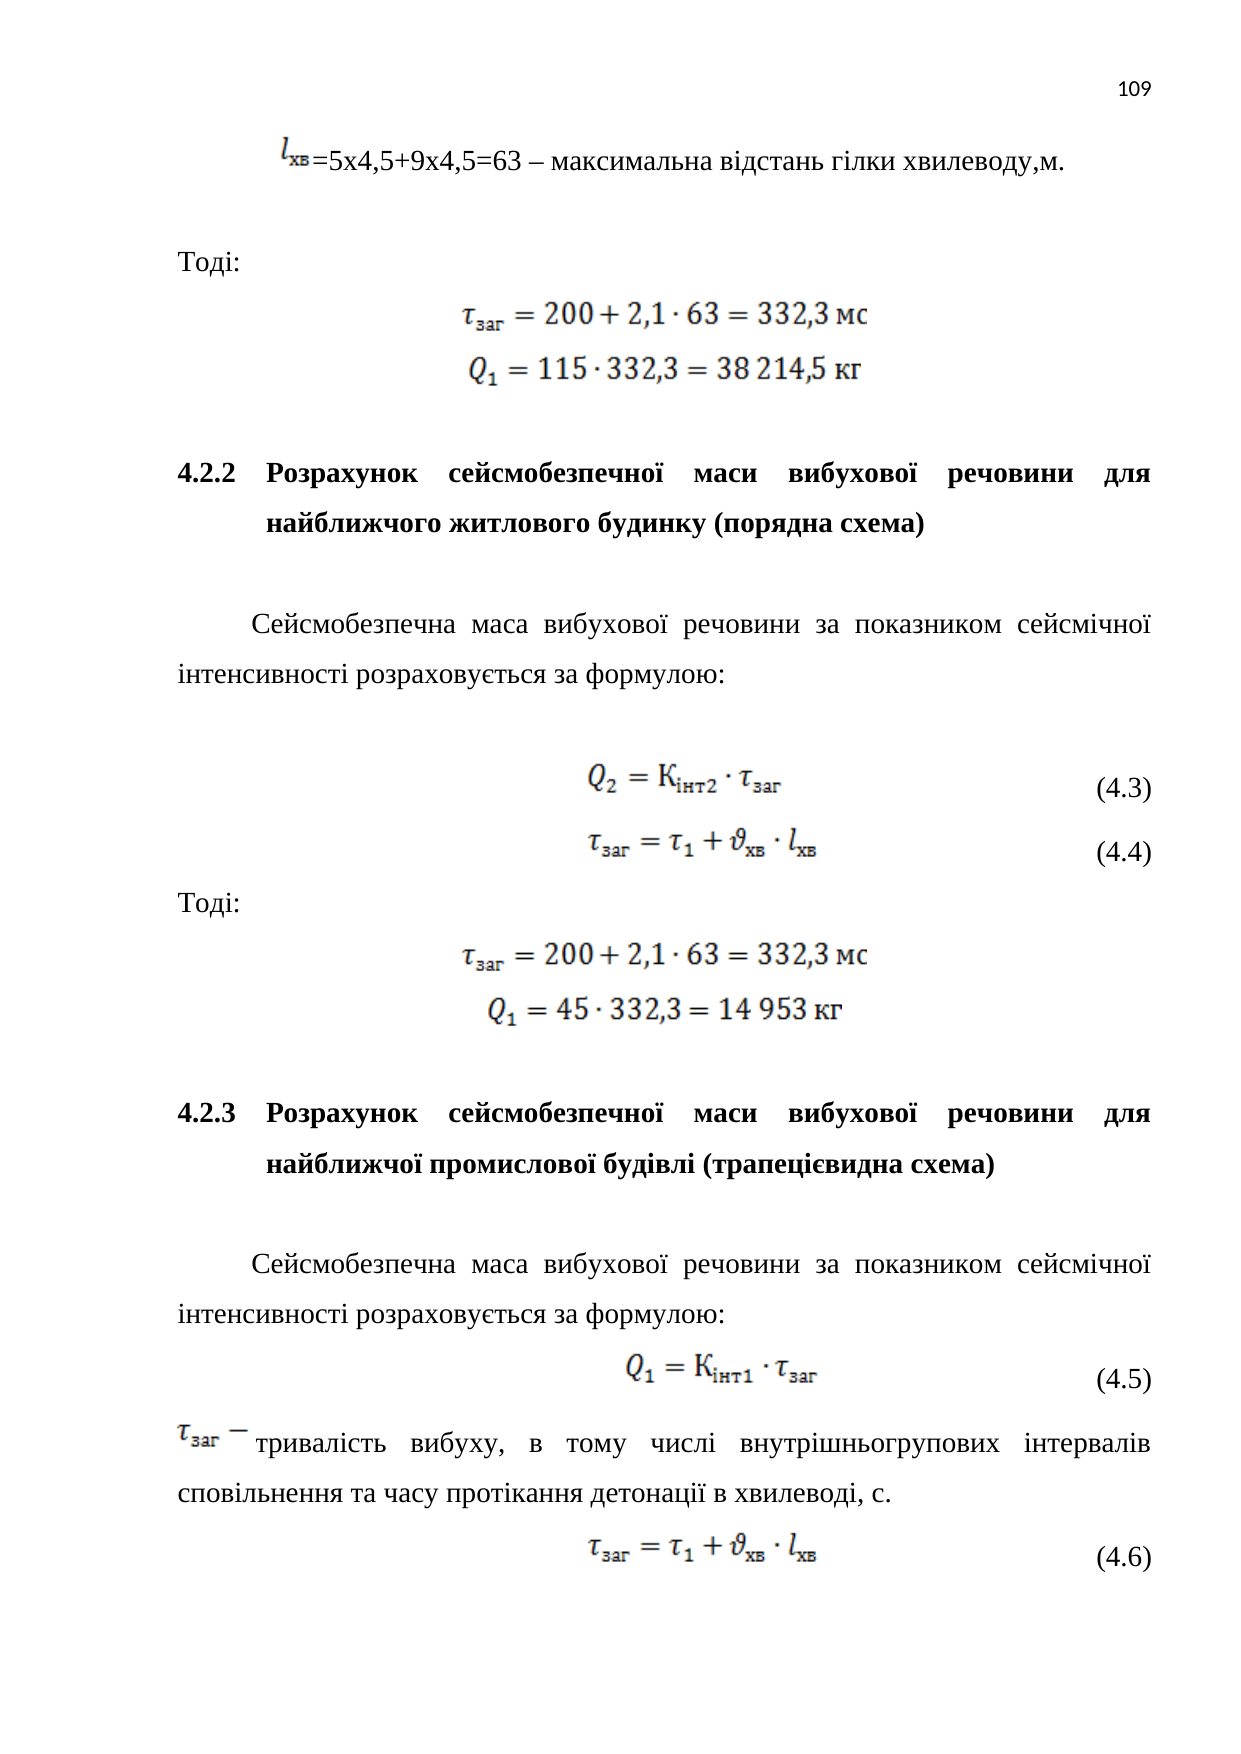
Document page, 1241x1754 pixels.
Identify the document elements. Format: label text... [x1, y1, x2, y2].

picture [468, 349, 861, 391]
picture [462, 294, 867, 336]
picture [487, 990, 842, 1031]
picture [280, 129, 312, 171]
text Тоді: [177, 885, 1152, 918]
text Сейсмобезпечна маса вибухової речовини за показником сейсмічної інтенсивності розраховується за формулою: [177, 1246, 1152, 1330]
text тривалість вибуху, в тому числі внутрішньогрупових інтервалів сповільнення та часу протікання детонації в хвилеводі, с. [177, 1411, 1152, 1509]
text =5х4,5+9х4,5=63 – максимальна відстань гілки хвилеводу,м. [177, 130, 1152, 177]
text Сейсмобезпечна маса вибухової речовини за показником сейсмічної інтенсивності розраховується за формулою: [177, 606, 1152, 689]
picture [177, 1410, 256, 1452]
picture [587, 756, 783, 798]
picture [625, 1346, 819, 1388]
text (4.6) [177, 1525, 1152, 1573]
text 4.2.3 Розрахунок сейсмобезпечної маси вибухової речовини для найближчої промислової будівлі (трапецієвидна схема) [177, 1095, 1152, 1179]
picture [462, 935, 867, 976]
text (4.5) [177, 1347, 1152, 1394]
text (4.4) [177, 821, 1152, 868]
text 4.2.2 Розрахунок сейсмобезпечної маси вибухової речовини для найближчого житлового будинку (порядна схема) [177, 455, 1152, 539]
picture [588, 820, 819, 862]
picture [588, 1525, 819, 1567]
text Тоді: [177, 244, 1152, 278]
text (4.3) [177, 757, 1152, 804]
